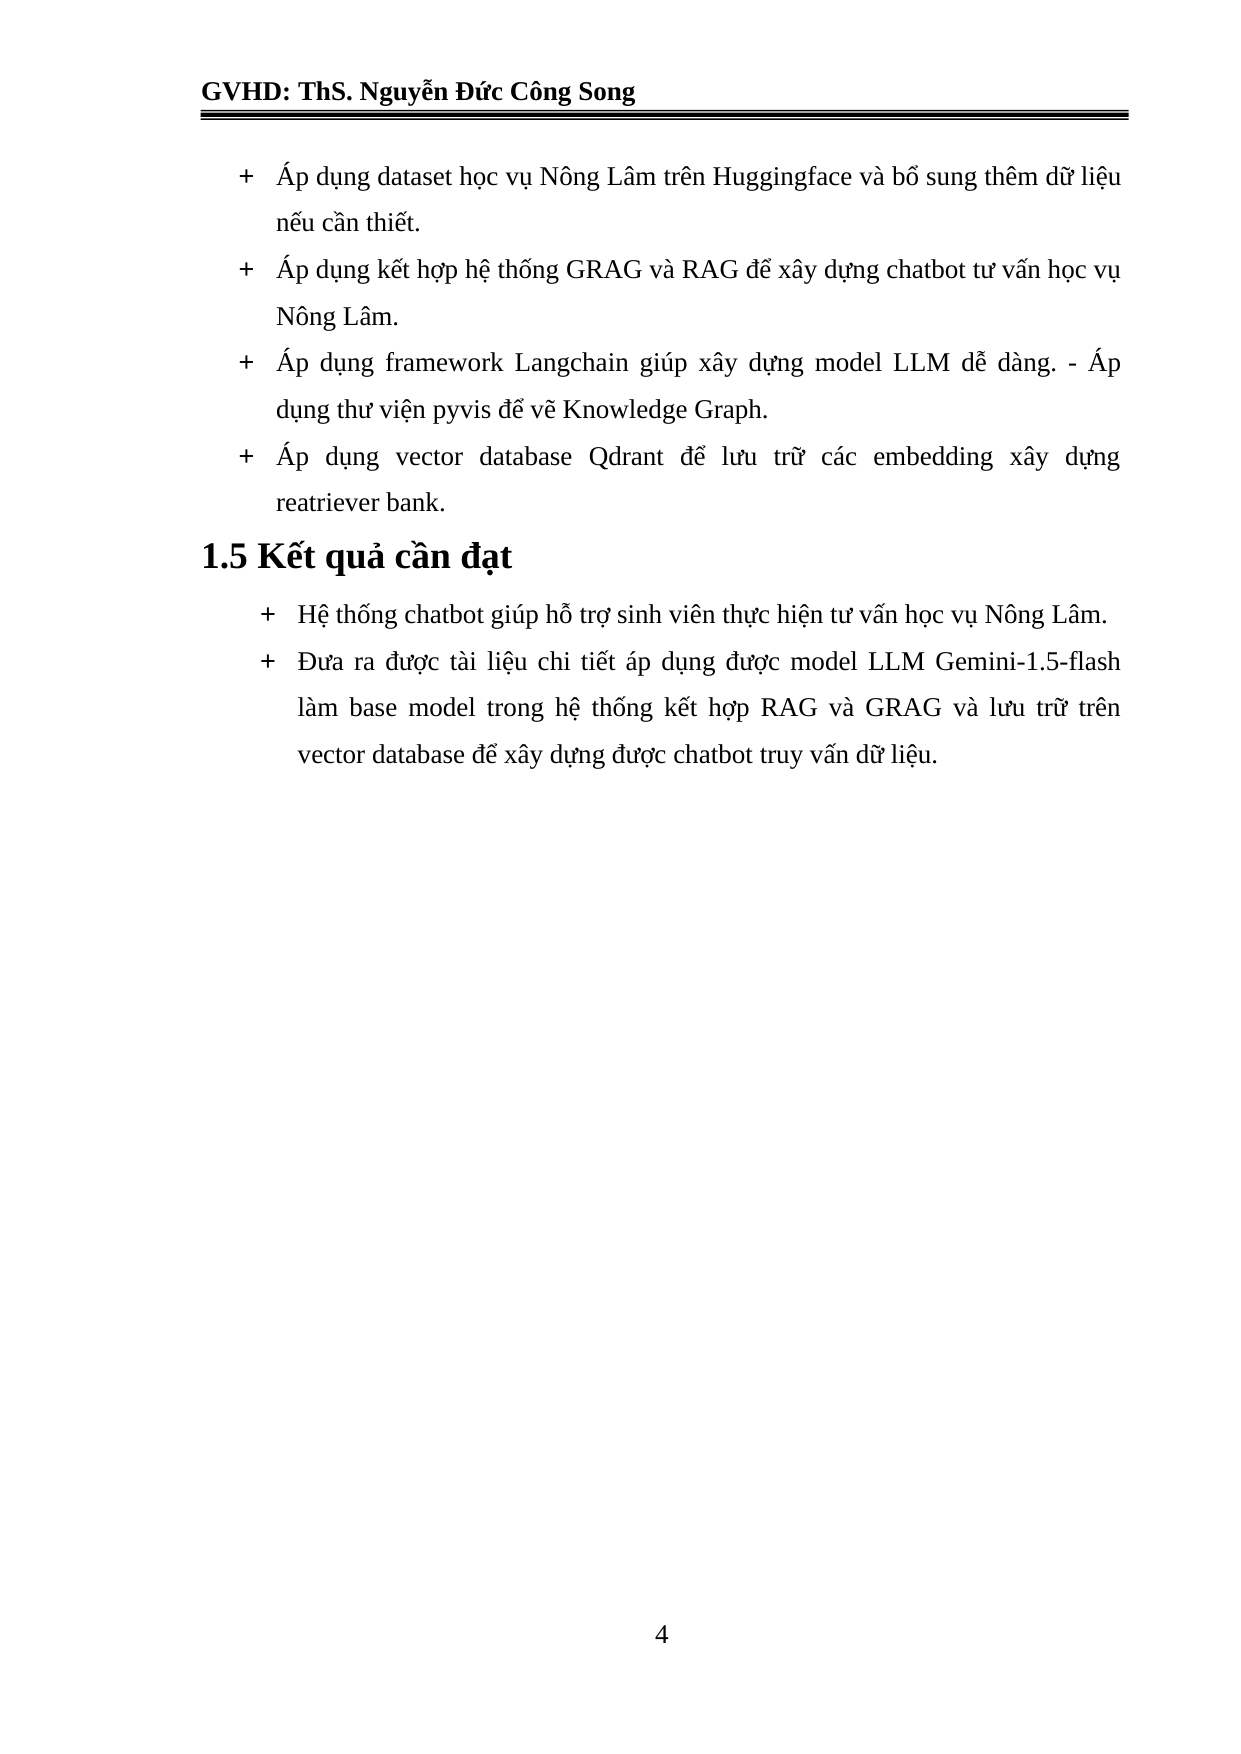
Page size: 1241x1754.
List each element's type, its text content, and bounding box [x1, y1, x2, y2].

list Áp dụng dataset học vụ Nông Lâm trên Huggingface và bổ sung thêm dữ liệu nếu cần thiết. [238, 159, 1122, 237]
list Áp dụng vector database Qdrant để lưu trữ các embedding xây dựng reatriever bank. [238, 440, 1122, 518]
list Áp dụng kết hợp hệ thống GRAG và RAG để xây dựng chatbot tư vấn học vụ Nông Lâm. [238, 253, 1122, 331]
list Đưa ra được tài liệu chi tiết áp dụng được model LLM Gemini-1.5-flash làm base model trong hệ thống kết hợp RAG và GRAG và lưu trữ trên vector database để xây dựng được chatbot truy vấn dữ liệu. [260, 645, 1122, 769]
list Hệ thống chatbot giúp hỗ trợ sinh viên thực hiện tư vấn học vụ Nông Lâm. [260, 598, 1122, 629]
list Áp dụng framework Langchain giúp xây dựng model LLM dễ dàng. - Áp dụng thư viện pyvis để vẽ Knowledge Graph. [238, 346, 1122, 424]
subtitle Kết quả cần đạt [201, 533, 1122, 576]
